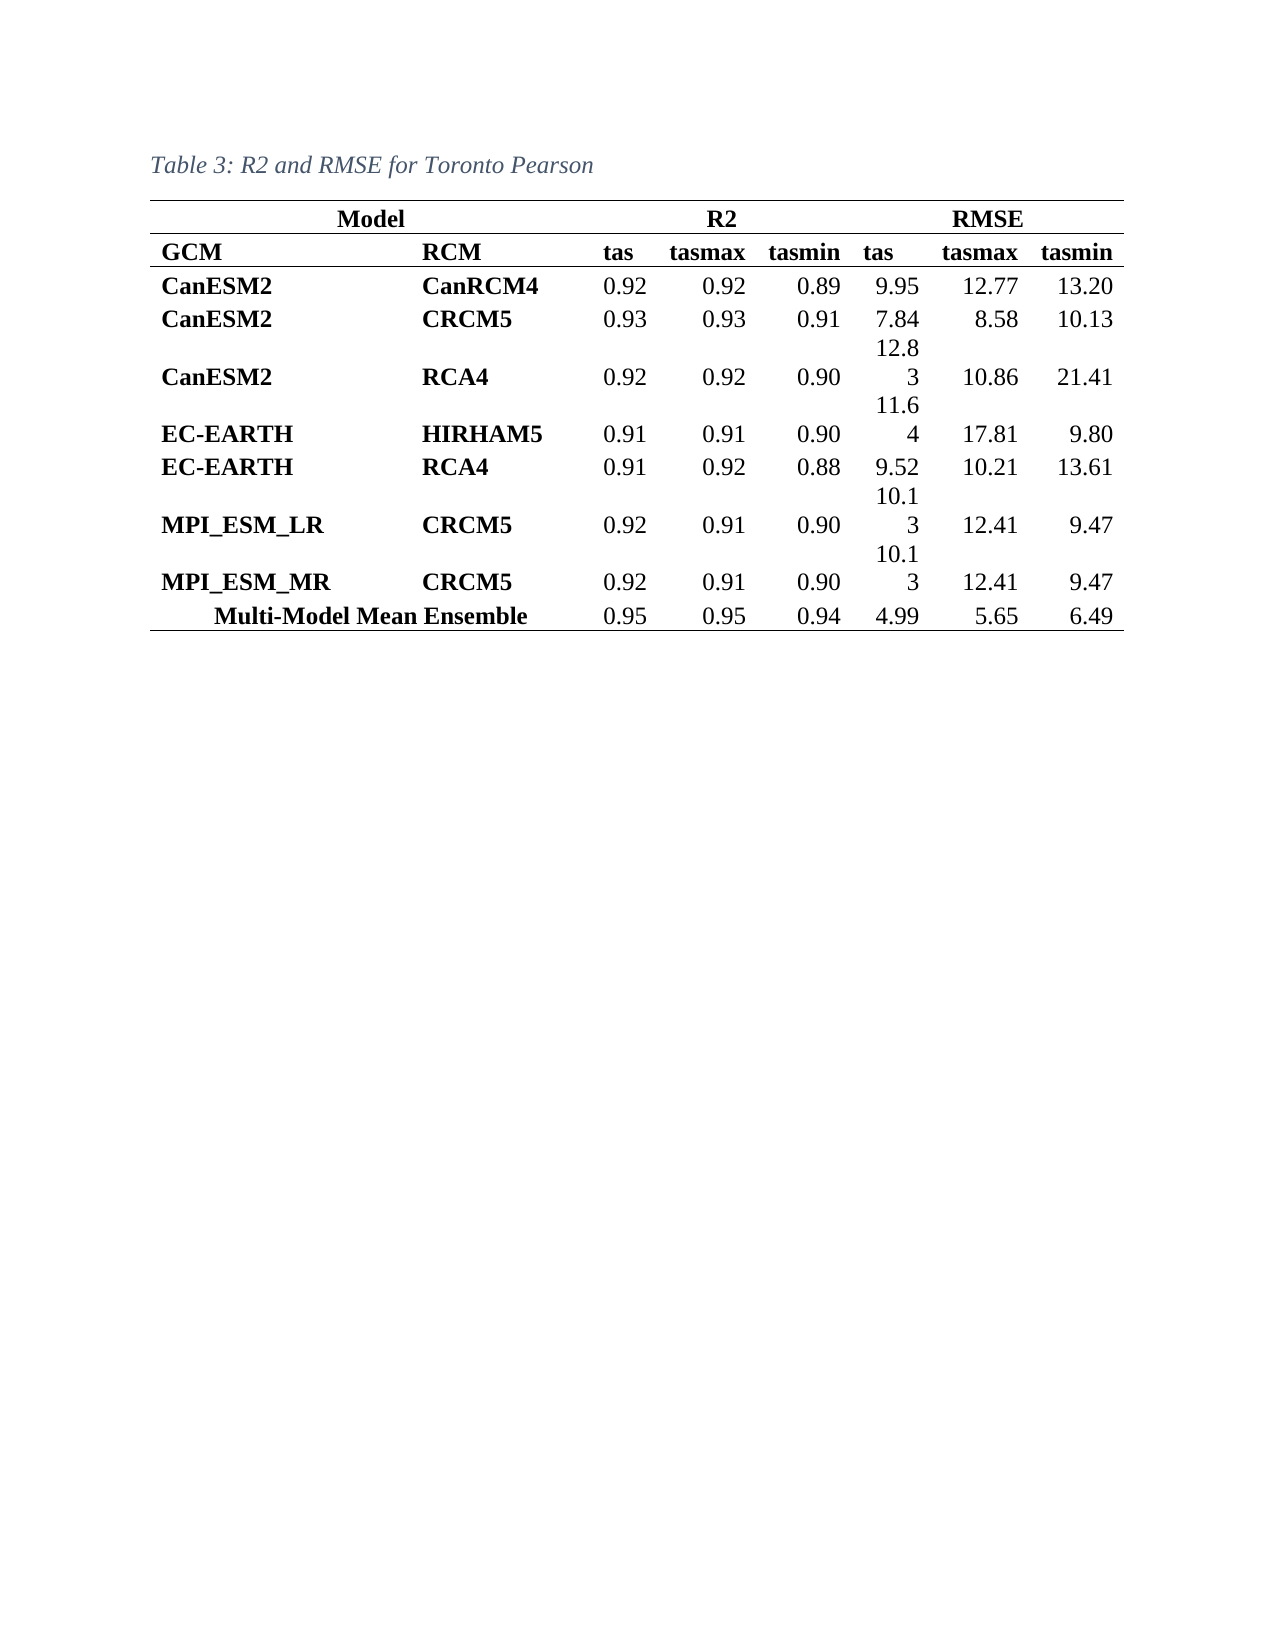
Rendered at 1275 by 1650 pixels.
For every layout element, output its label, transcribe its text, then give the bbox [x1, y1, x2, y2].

table_cell 10.86 [930, 333, 1029, 390]
table_cell 0.88 [757, 448, 852, 481]
table_cell CRCM5 [411, 300, 592, 333]
table_cell 9.47 [1029, 481, 1124, 539]
table_cell RCA4 [411, 333, 592, 390]
table_cell tas [852, 234, 930, 266]
table_cell 10.13 [852, 539, 930, 596]
table_cell 0.90 [757, 481, 852, 539]
table_cell 0.91 [592, 390, 658, 448]
table_cell 0.90 [757, 390, 852, 448]
table_cell 0.95 [592, 596, 658, 629]
table_cell 11.64 [852, 390, 930, 448]
table_cell 0.92 [592, 539, 658, 596]
table_cell 6.49 [1029, 596, 1124, 629]
table_cell 7.84 [852, 300, 930, 333]
table_cell 0.92 [592, 267, 658, 299]
table_cell RCM [411, 234, 592, 266]
table_cell 10.21 [930, 448, 1029, 481]
table_cell 0.90 [757, 539, 852, 596]
table_cell 0.92 [658, 267, 757, 299]
table_cell EC-EARTH [150, 390, 411, 448]
table_cell MPI_ESM_MR [150, 539, 411, 596]
table_cell 10.13 [852, 481, 930, 539]
table_cell 17.81 [930, 390, 1029, 448]
table_cell EC-EARTH [150, 448, 411, 481]
table_cell 12.41 [930, 481, 1029, 539]
table_cell CRCM5 [411, 481, 592, 539]
table_cell tasmax [930, 234, 1029, 266]
table_cell 0.93 [658, 300, 757, 333]
table_cell HIRHAM5 [411, 390, 592, 448]
table_cell 0.89 [757, 267, 852, 299]
table_cell CanESM2 [150, 333, 411, 390]
table_header R2 [592, 201, 852, 233]
table_header Model [150, 201, 592, 233]
table_cell 0.91 [757, 300, 852, 333]
table_cell 0.93 [592, 300, 658, 333]
table_cell 5.65 [930, 596, 1029, 629]
table_cell RCA4 [411, 448, 592, 481]
table_cell tas [592, 234, 658, 266]
table_cell 9.80 [1029, 390, 1124, 448]
table_cell 0.90 [757, 333, 852, 390]
table_cell 0.91 [658, 481, 757, 539]
table_cell 4.99 [852, 596, 930, 629]
table_cell MPI_ESM_LR [150, 481, 411, 539]
table_cell 21.41 [1029, 333, 1124, 390]
table_cell Multi-Model Mean Ensemble [150, 596, 592, 629]
table_cell CanRCM4 [411, 267, 592, 299]
table_cell GCM [150, 234, 411, 266]
table_cell 9.52 [852, 448, 930, 481]
table_cell 0.92 [658, 333, 757, 390]
table_cell 13.61 [1029, 448, 1124, 481]
table_cell 12.41 [930, 539, 1029, 596]
table_cell tasmax [658, 234, 757, 266]
table_cell CanESM2 [150, 300, 411, 333]
table_cell CanESM2 [150, 267, 411, 299]
table_cell 0.95 [658, 596, 757, 629]
table_cell 0.94 [757, 596, 852, 629]
table_cell 0.92 [592, 481, 658, 539]
table_cell 0.92 [658, 448, 757, 481]
table_cell tasmin [1029, 234, 1124, 266]
table_cell 10.13 [1029, 300, 1124, 333]
table_cell 0.91 [658, 539, 757, 596]
text Table 3: R2 and RMSE for Toronto Pearson [150, 150, 1125, 179]
table_cell 13.20 [1029, 267, 1124, 299]
table_cell 8.58 [930, 300, 1029, 333]
table_cell 0.92 [592, 333, 658, 390]
table_cell 9.95 [852, 267, 930, 299]
table_cell 0.91 [592, 448, 658, 481]
table_cell 12.83 [852, 333, 930, 390]
table_cell 12.77 [930, 267, 1029, 299]
table_cell CRCM5 [411, 539, 592, 596]
table_cell 9.47 [1029, 539, 1124, 596]
table_header RMSE [852, 201, 1124, 233]
table_cell tasmin [757, 234, 852, 266]
table_cell 0.91 [658, 390, 757, 448]
